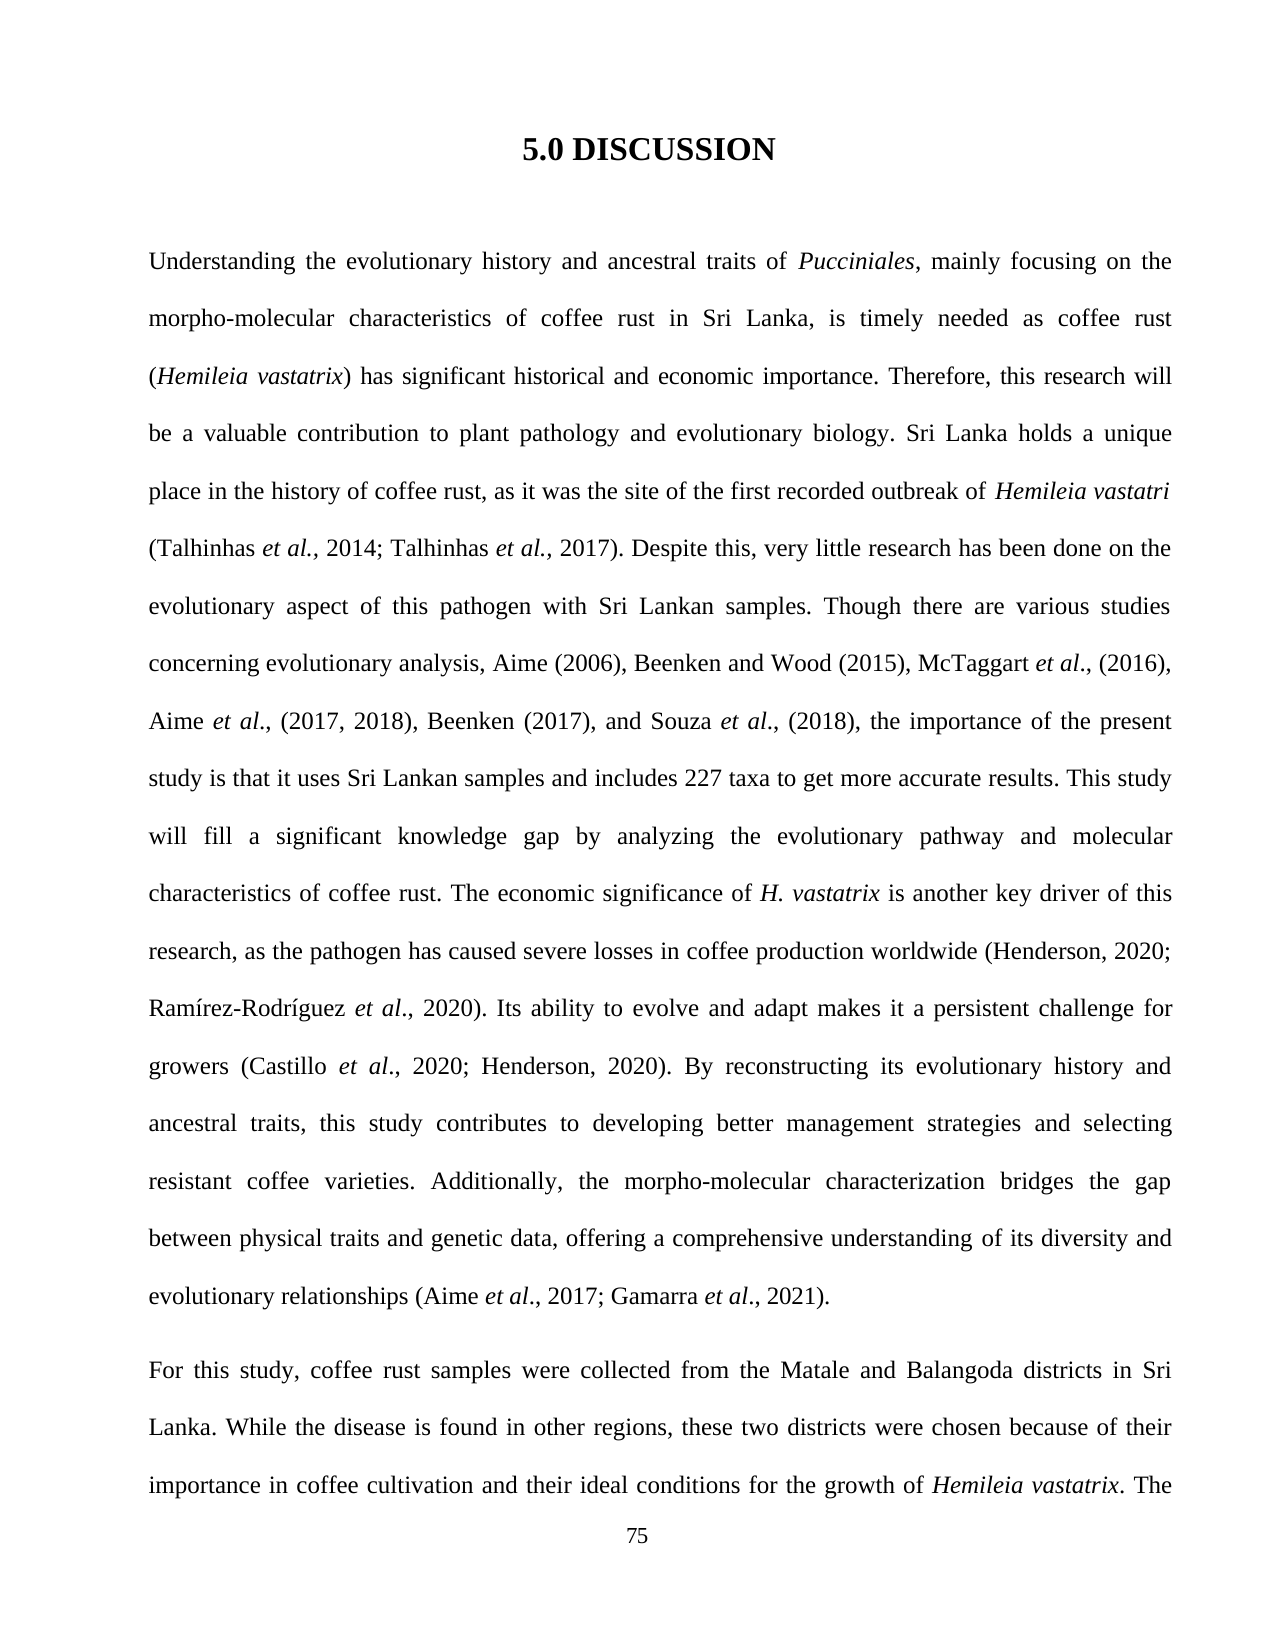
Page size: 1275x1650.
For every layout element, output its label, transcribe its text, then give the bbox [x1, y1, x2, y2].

text Understanding the evolutionary history and ancestral traits of Pucciniales, mainly focusing on the morpho-molecular characteristics of coffee rust in Sri Lanka, is timely needed as coffee rust (Hemileia vastatrix) has significant historical and economic importance. Therefore, this research will be a valuable contribution to plant pathology and evolutionary biology. Sri Lanka holds a unique place in the history of coffee rust, as it was the site of the first recorded outbreak of Hemileia vastatri (Talhinhas et al., 2014; Talhinhas et al., 2017). Despite this, very little research has been done on the evolutionary aspect of this pathogen with Sri Lankan samples. Though there are various studies concerning evolutionary analysis, Aime (2006), Beenken and Wood (2015), McTaggart et al., (2016), Aime et al., (2017, 2018), Beenken (2017), and Souza et al., (2018), the importance of the present study is that it uses Sri Lankan samples and includes 227 taxa to get more accurate results. This study will fill a significant knowledge gap by analyzing the evolutionary pathway and molecular characteristics of coffee rust. The economic significance of H. vastatrix is another key driver of this research, as the pathogen has caused severe losses in coffee production worldwide (Henderson, 2020; Ramírez-Rodríguez et al., 2020). Its ability to evolve and adapt makes it a persistent challenge for growers (Castillo et al., 2020; Henderson, 2020). By reconstructing its evolutionary history and ancestral traits, this study contributes to developing better management strategies and selecting resistant coffee varieties. Additionally, the morpho-molecular characterization bridges the gap between physical traits and genetic data, offering a comprehensive understanding of its diversity and evolutionary relationships (Aime et al., 2017; Gamarra et al., 2021). [148, 246, 1172, 1309]
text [148, 1355, 1172, 1499]
subtitle 5.0 DISCUSSION [105, 130, 1186, 168]
